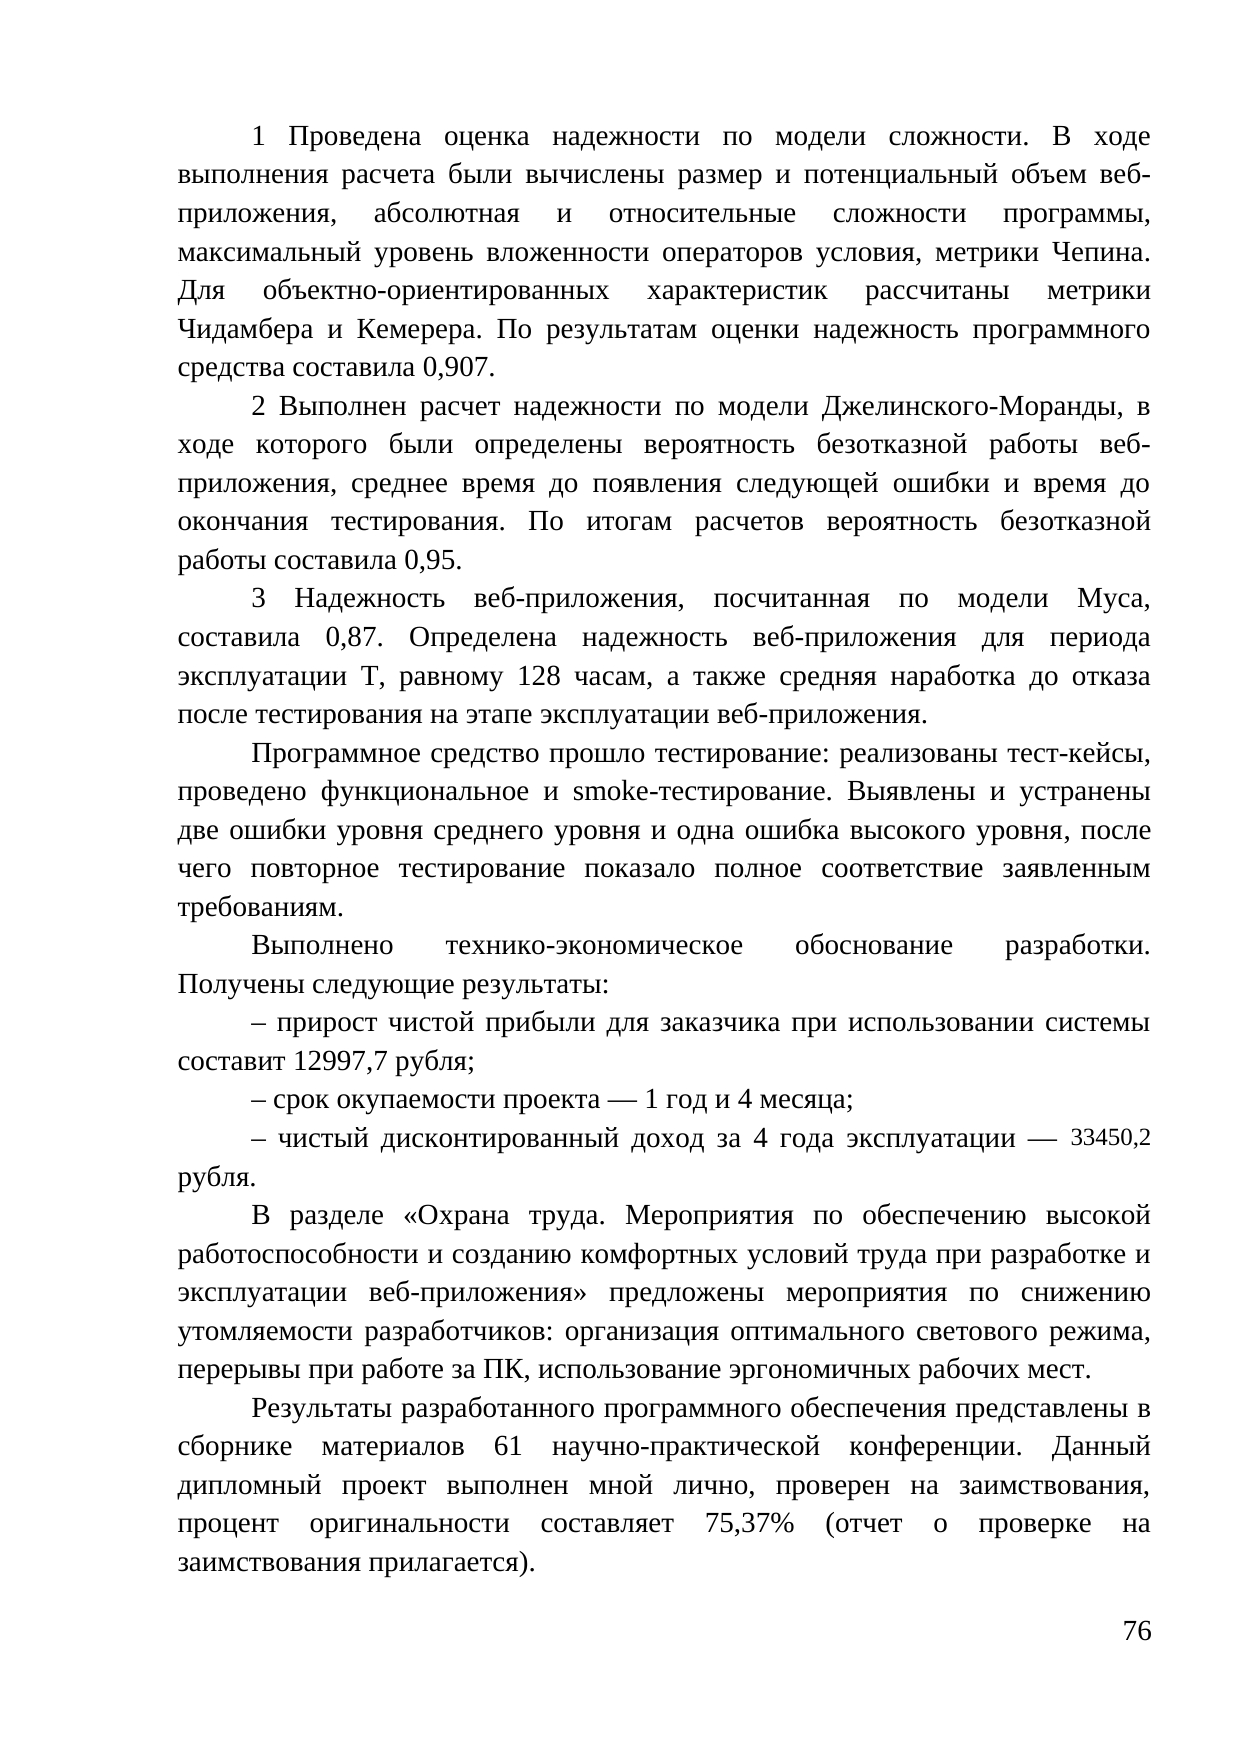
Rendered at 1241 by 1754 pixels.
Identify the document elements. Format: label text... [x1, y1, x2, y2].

text Результаты разработанного программного обеспечения представлены в сборнике материалов 61 научно-практической конференции. Данный дипломный проект выполнен мной лично, проверен на заимствования, процент оригинальности составляет 75,37% (отчет о проверке на заимствования прилагается). [177, 1390, 1152, 1578]
text В разделе «Охрана труда. Мероприятия по обеспечению высокой работоспособности и созданию комфортных условий труда при разработке и эксплуатации веб-приложения» предложены мероприятия по снижению утомляемости разработчиков: организация оптимального светового режима, перерывы при работе за ПК, использование эргономичных рабочих мест. [177, 1197, 1152, 1385]
text Программное средство прошло тестирование: реализованы тест-кейсы, проведено функциональное и smoke-тестирование. Выявлены и устранены две ошибки уровня среднего уровня и одна ошибка высокого уровня, после чего повторное тестирование показало полное соответствие заявленным требованиям. [177, 735, 1152, 922]
text Выполнено технико-экономическое обоснование разработки. Получены следующие результаты: [177, 927, 1152, 999]
text ‒ чистый дисконтированный доход за 4 года эксплуатации — рубля. [177, 1120, 1152, 1192]
text 3 Надежность веб-приложения, посчитанная по модели Муса, составила 0,87. Определена надежность веб-приложения для периода эксплуатации T, равному 128 часам, а также средняя наработка до отказа после тестирования на этапе эксплуатации веб-приложения. [177, 581, 1152, 730]
text ‒ прирост чистой прибыли для заказчика при использовании системы составит 12997,7 рубля; [177, 1004, 1152, 1077]
text 1 Проведена оценка надежности по модели сложности. В ходе выполнения расчета были вычислены размер и потенциальный объем веб-приложения, абсолютная и относительные сложности программы, максимальный уровень вложенности операторов условия, метрики Чепина. Для объектно-ориентированных характеристик рассчитаны метрики Чидамбера и Кемерера. По результатам оценки надежность программного средства составила 0,907. [177, 118, 1152, 383]
text ‒ срок окупаемости проекта — 1 год и 4 месяца; [177, 1082, 1152, 1115]
text 2 Выполнен расчет надежности по модели Джелинского-Моранды, в ходе которого были определены вероятность безотказной работы веб-приложения, среднее время до появления следующей ошибки и время до окончания тестирования. По итогам расчетов вероятность безотказной работы составила 0,95. [177, 388, 1152, 576]
